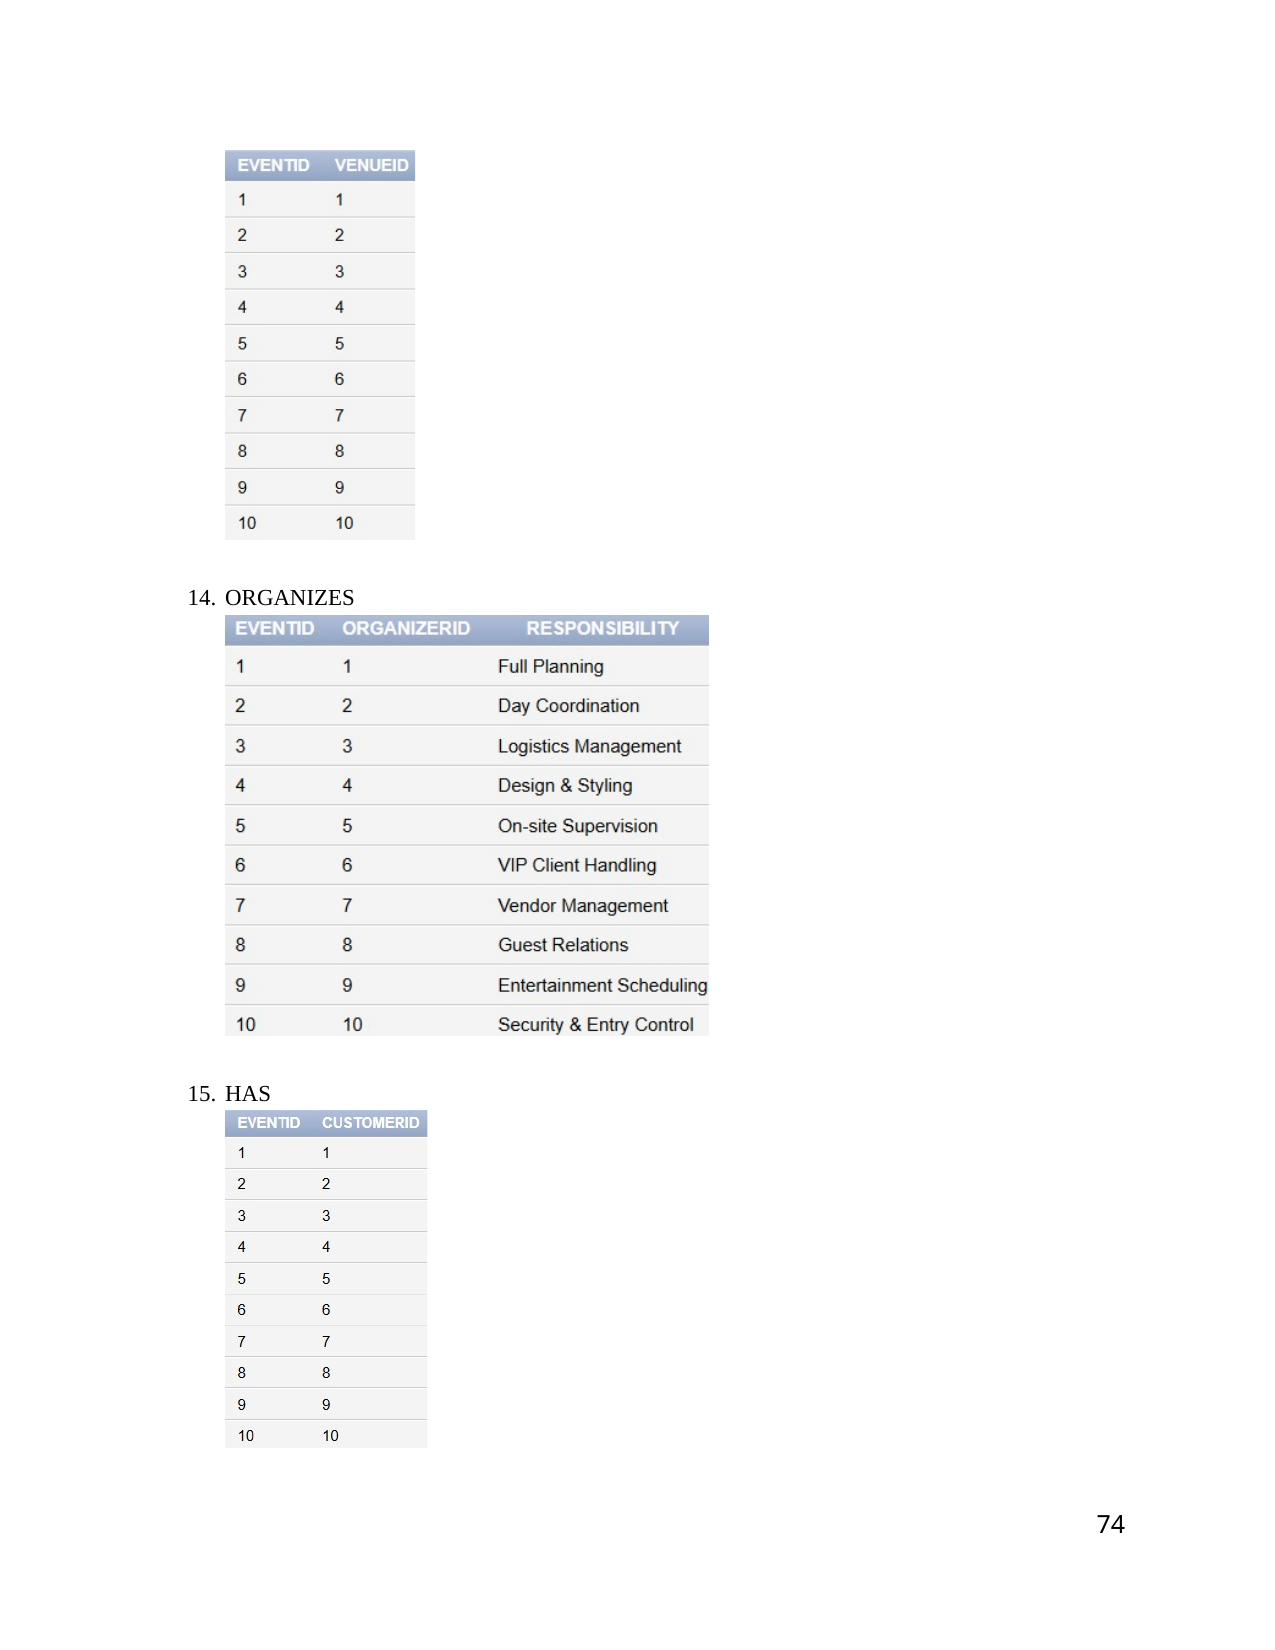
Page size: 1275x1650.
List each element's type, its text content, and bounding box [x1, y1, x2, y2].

list ORGANIZES [187, 584, 1125, 611]
picture [225, 615, 709, 1036]
picture [225, 1110, 428, 1448]
picture [225, 150, 415, 540]
list HAS [187, 1080, 1125, 1107]
